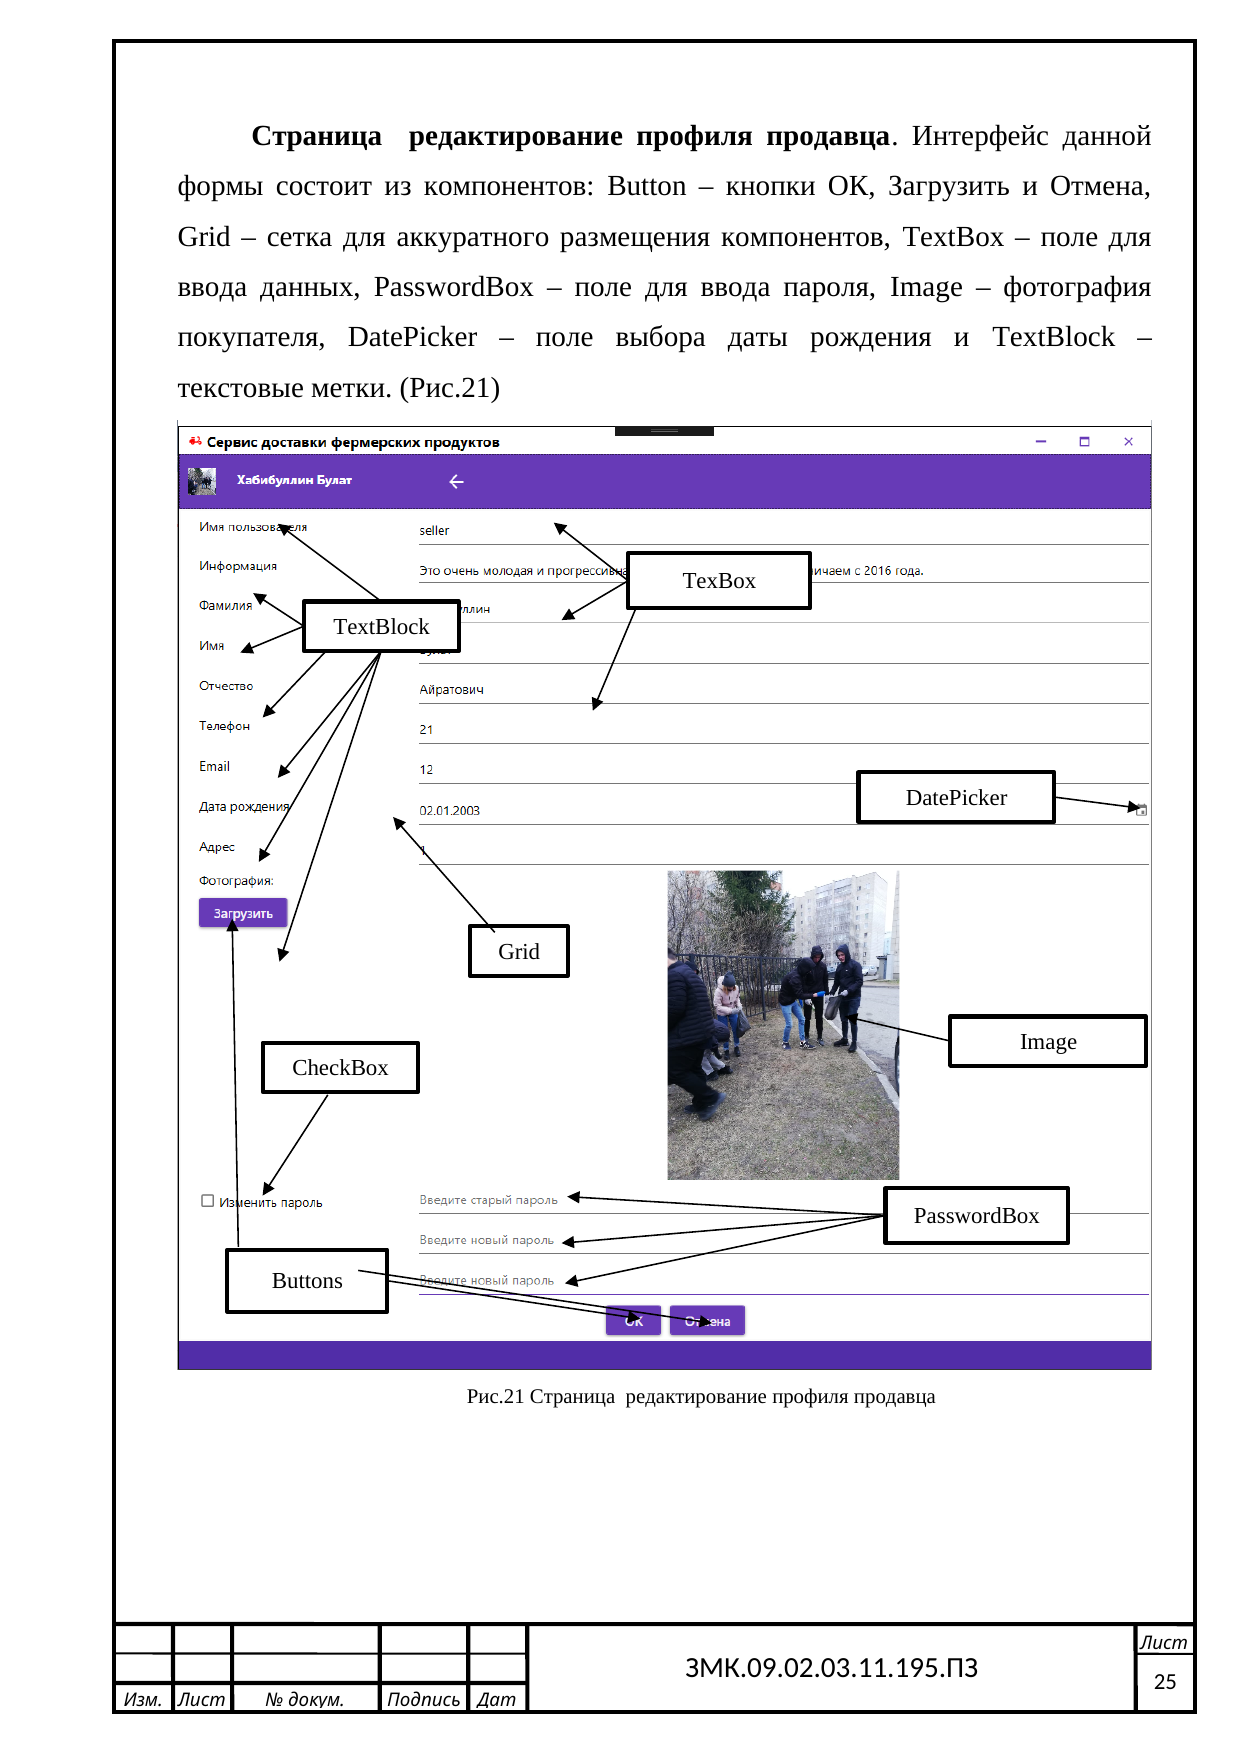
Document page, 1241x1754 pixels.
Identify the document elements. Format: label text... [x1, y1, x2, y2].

text Рис.21 Страница редактирование профиля продавца [177, 1384, 1152, 1408]
picture [177, 420, 1152, 1370]
text Страница редактирование профиля продавца. Интерфейс данной формы состоит из компонентов: Button – кнопки ОК, Загрузить и Отмена, Grid – сетка для аккуратного размещения компонентов, TextBox – поле для ввода данных, PasswordBox – поле для ввода пароля, Image – фотография покупателя, DatePicker – поле выбора даты рождения и TextBlock – текстовые метки. (Рис.21) [177, 118, 1152, 403]
